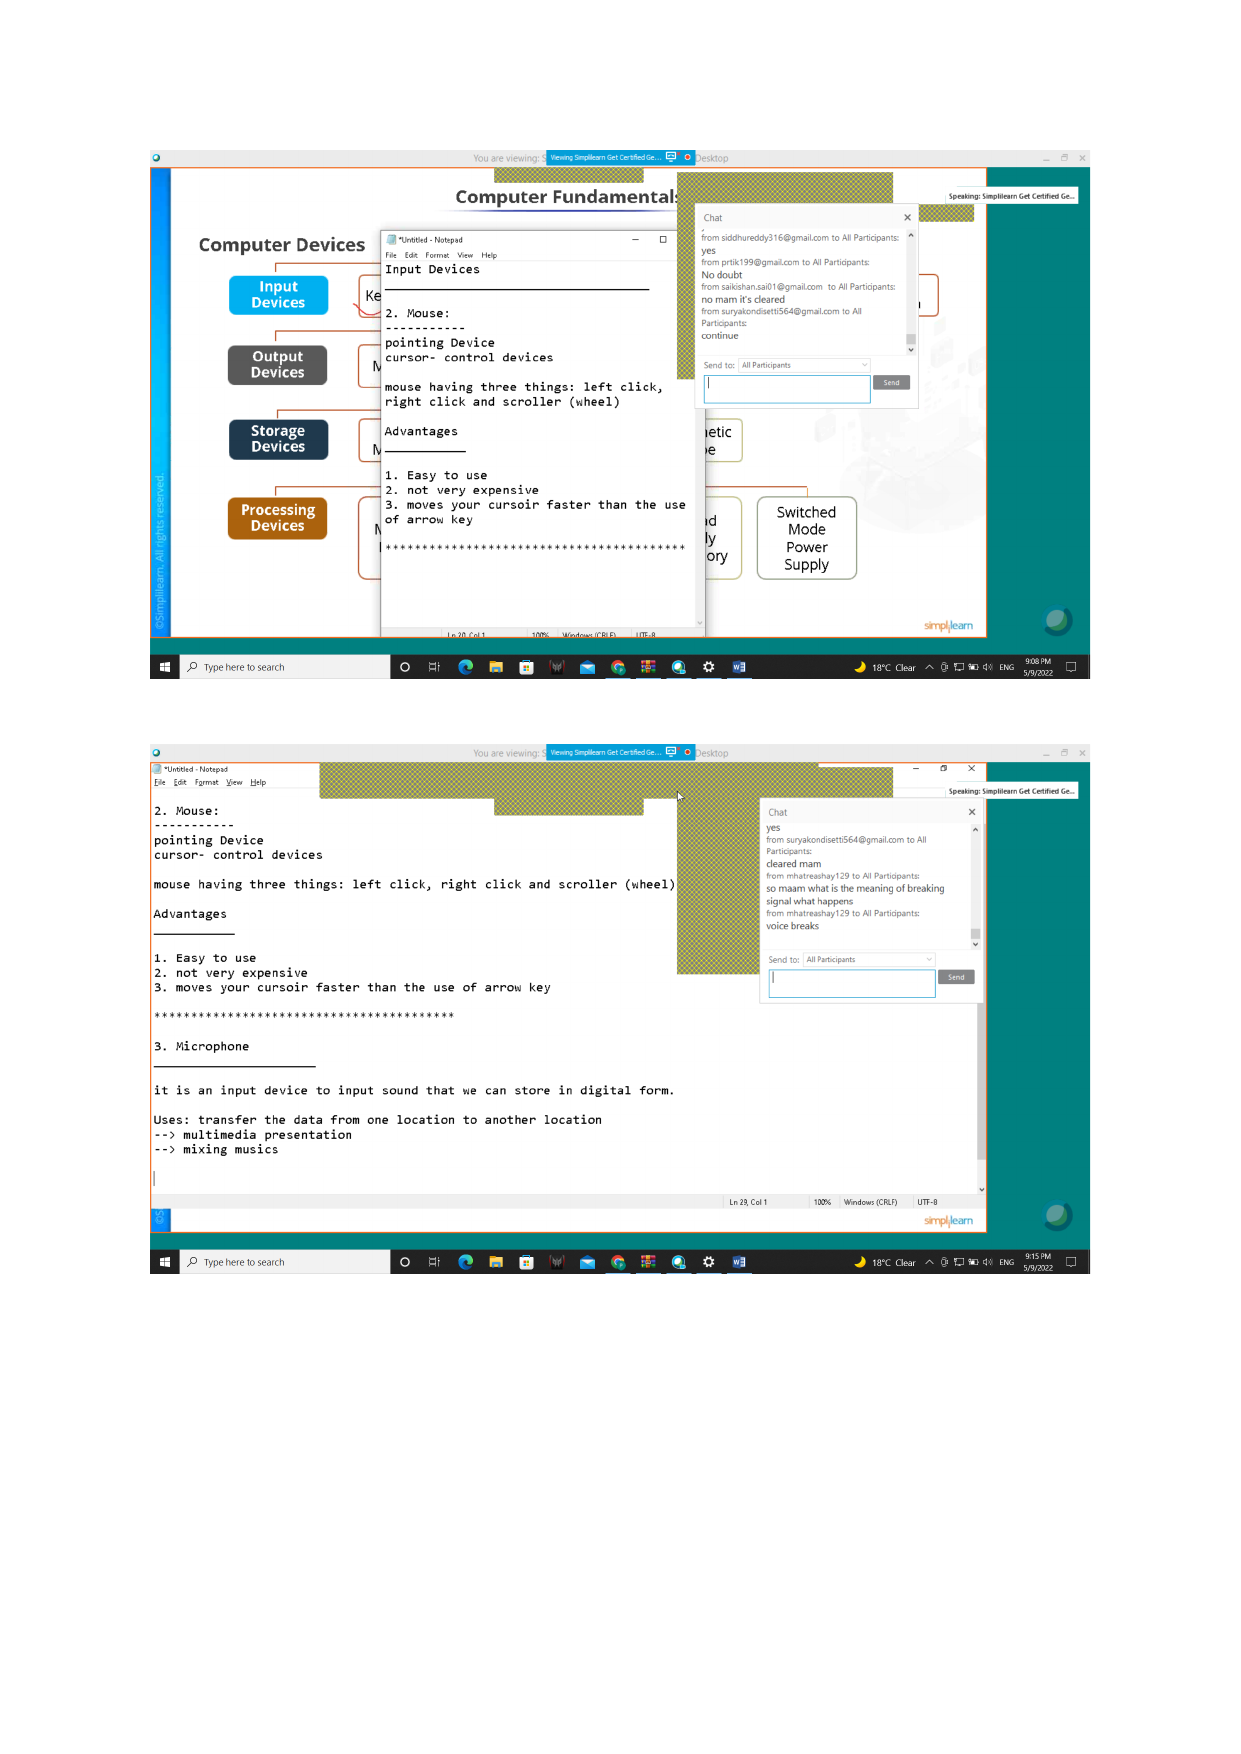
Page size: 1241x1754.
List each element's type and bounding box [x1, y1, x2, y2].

picture [666, 152, 679, 161]
picture [150, 744, 1091, 1274]
picture [150, 150, 1091, 679]
picture [666, 747, 679, 756]
